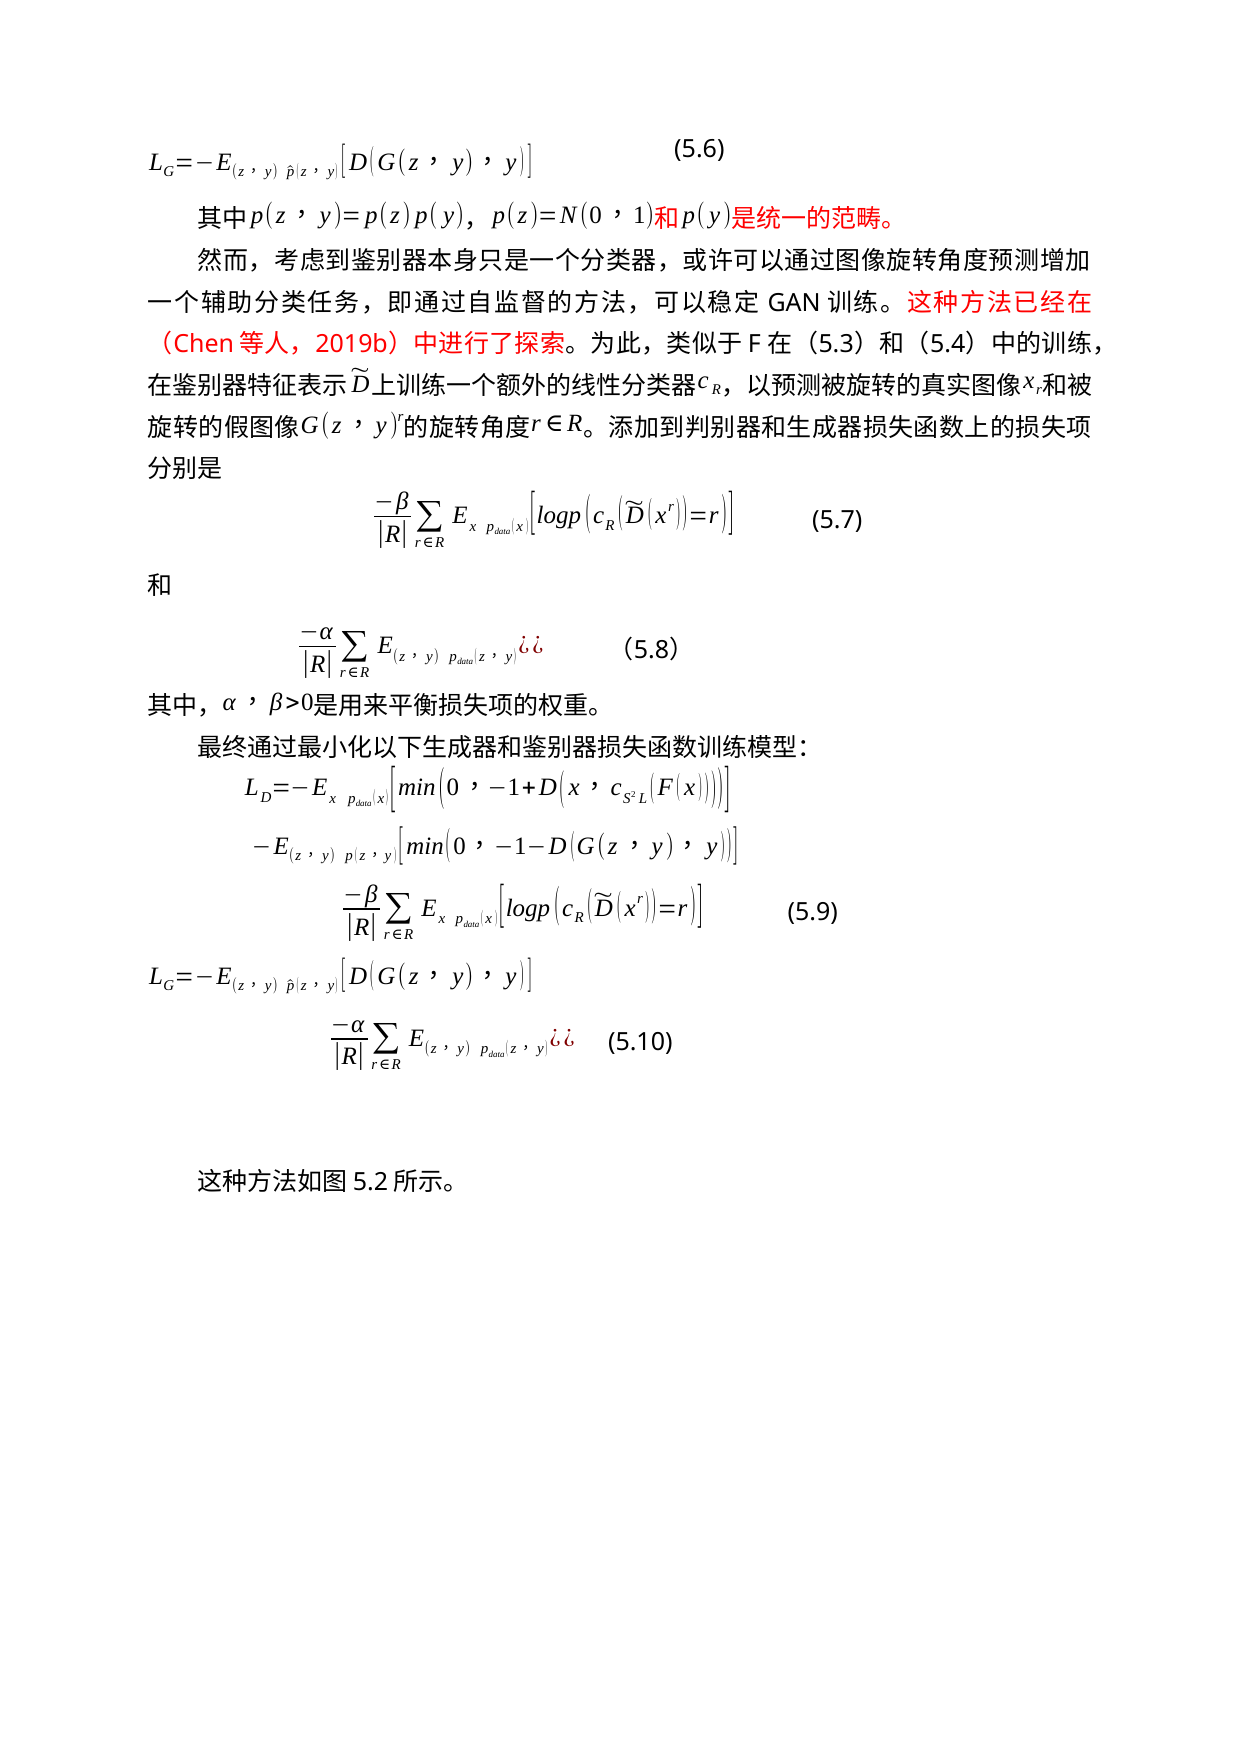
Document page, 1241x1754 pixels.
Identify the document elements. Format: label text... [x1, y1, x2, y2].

text (5.9) [148, 879, 1092, 1009]
text (5.7) [148, 486, 1092, 551]
text 这种方法如图5.2所示。 [148, 1157, 1092, 1199]
text 最终通过最小化以下生成器和鉴别器损失函数训练模型： [148, 723, 1092, 764]
text 其中，和是统一的范畴。 [148, 194, 1092, 236]
text 和 （5.8） [148, 551, 1092, 681]
text (5.5) (5.6) [148, 129, 1092, 194]
text 然而，考虑到鉴别器本身只是一个分类器，或许可以通过图像旋转角度预测增加一个辅助分类任务，即通过自监督的方法，可以稳定GAN训练。这种方法已经在（Chen等人，2019b）中进行了探索。为此，类似于F 在（5.3）和（5.4）中的训练，在鉴别器特征表示上训练一个额外的线性分类器，以预测被旋转的真实图像和被旋转的假图像的旋转角度。添加到判别器和生成器损失函数上的损失项分别是 [148, 236, 1092, 486]
text 其中，是用来平衡损失项的权重。 [148, 681, 1092, 723]
text (5.10) [148, 1009, 1092, 1074]
